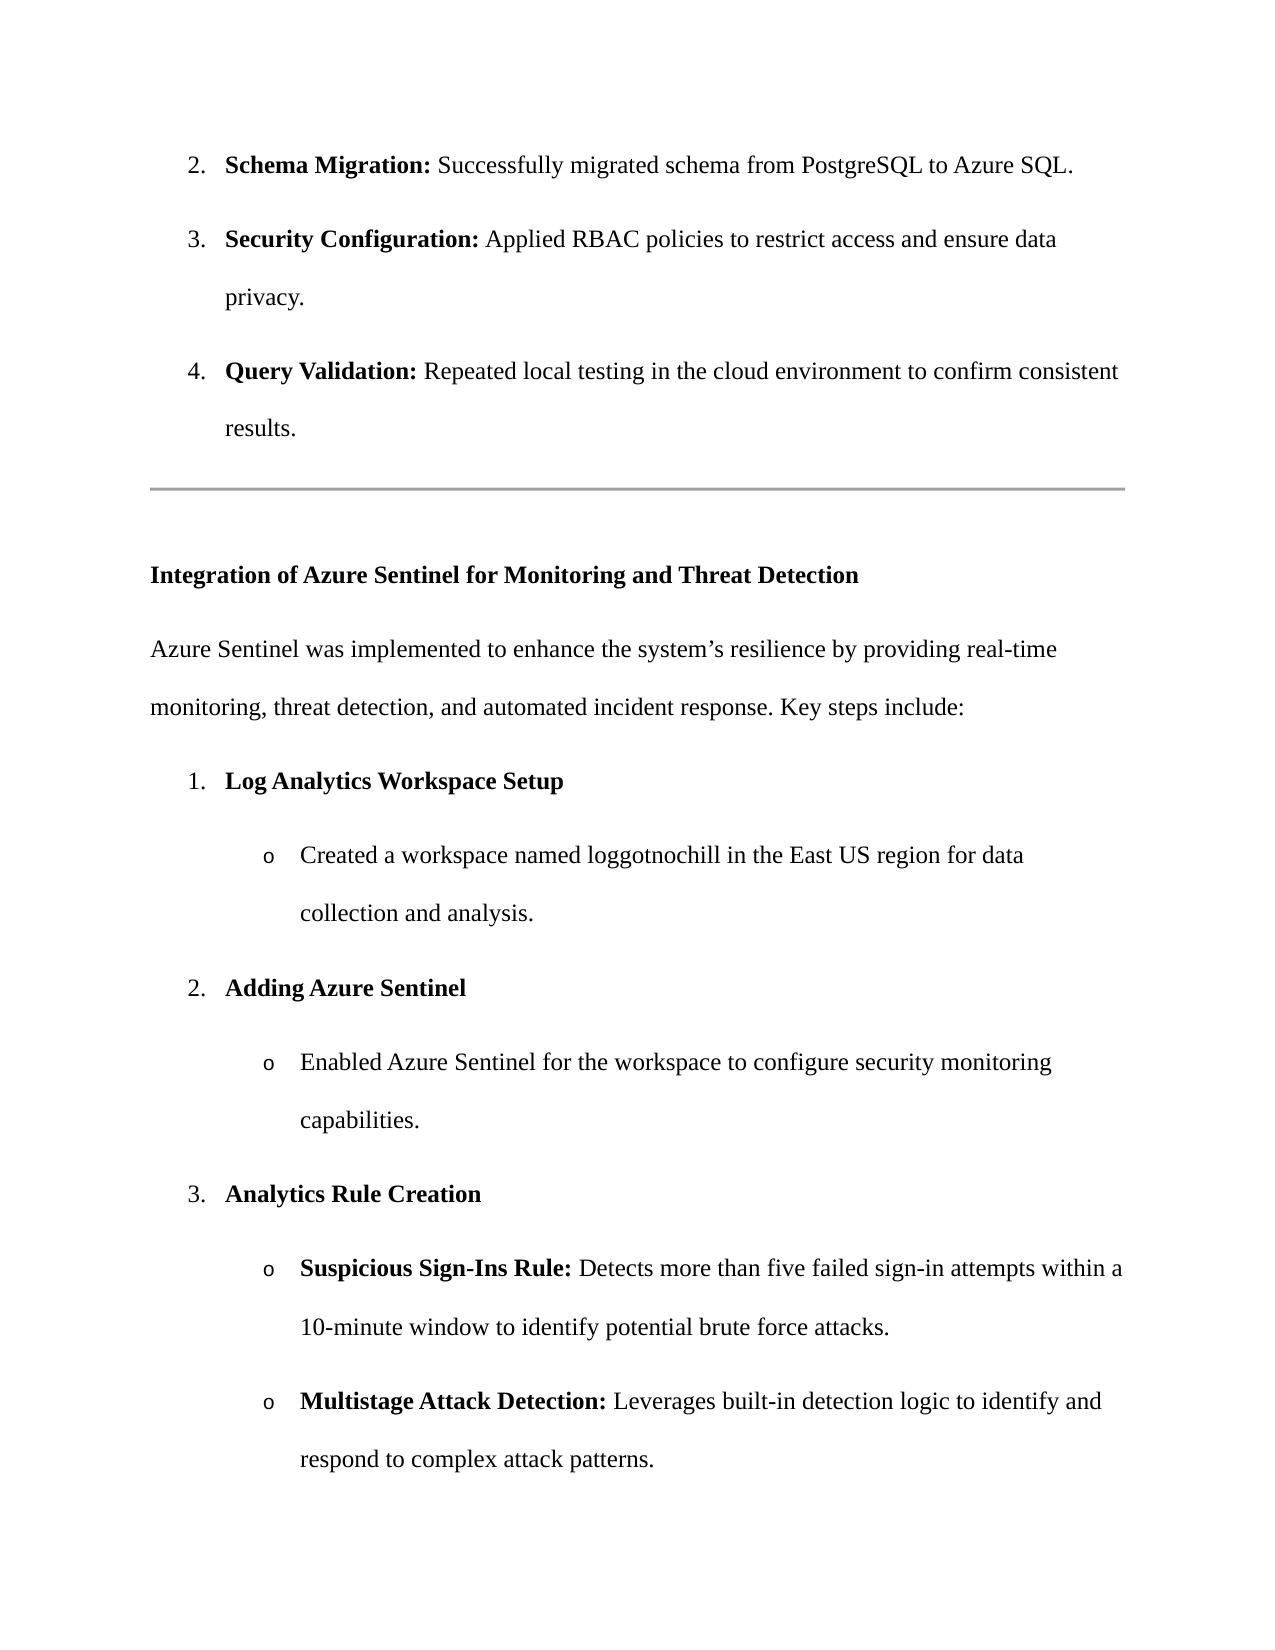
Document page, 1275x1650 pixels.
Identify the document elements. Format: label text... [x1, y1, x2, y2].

list Adding Azure Sentinel [187, 973, 1125, 1001]
list Analytics Rule Creation [187, 1179, 1125, 1208]
list Enabled Azure Sentinel for the workspace to configure security monitoring capabilities. [262, 1047, 1125, 1134]
list Created a workspace named loggotnochill in the East US region for data collection and analysis. [262, 840, 1125, 927]
list Schema Migration: Successfully migrated schema from PostgreSQL to Azure SQL. [187, 150, 1125, 179]
list Query Validation: Repeated local testing in the cloud environment to confirm consistent results. [187, 356, 1125, 442]
list Multistage Attack Detection: Leverages built-in detection logic to identify and respond to complex attack patterns. [262, 1386, 1125, 1473]
list Suspicious Sign-Ins Rule: Detects more than five failed sign-in attempts within a 10-minute window to identify potential brute force attacks. [262, 1253, 1125, 1341]
list Security Configuration: Applied RBAC policies to restrict access and ensure data privacy. [187, 224, 1125, 310]
list Log Analytics Workspace Setup [187, 766, 1125, 795]
text Integration of Azure Sentinel for Monitoring and Threat Detection [150, 560, 1125, 589]
text Azure Sentinel was implemented to enhance the system’s resilience by providing real-time monitoring, threat detection, and automated incident response. Key steps include: [150, 634, 1125, 721]
